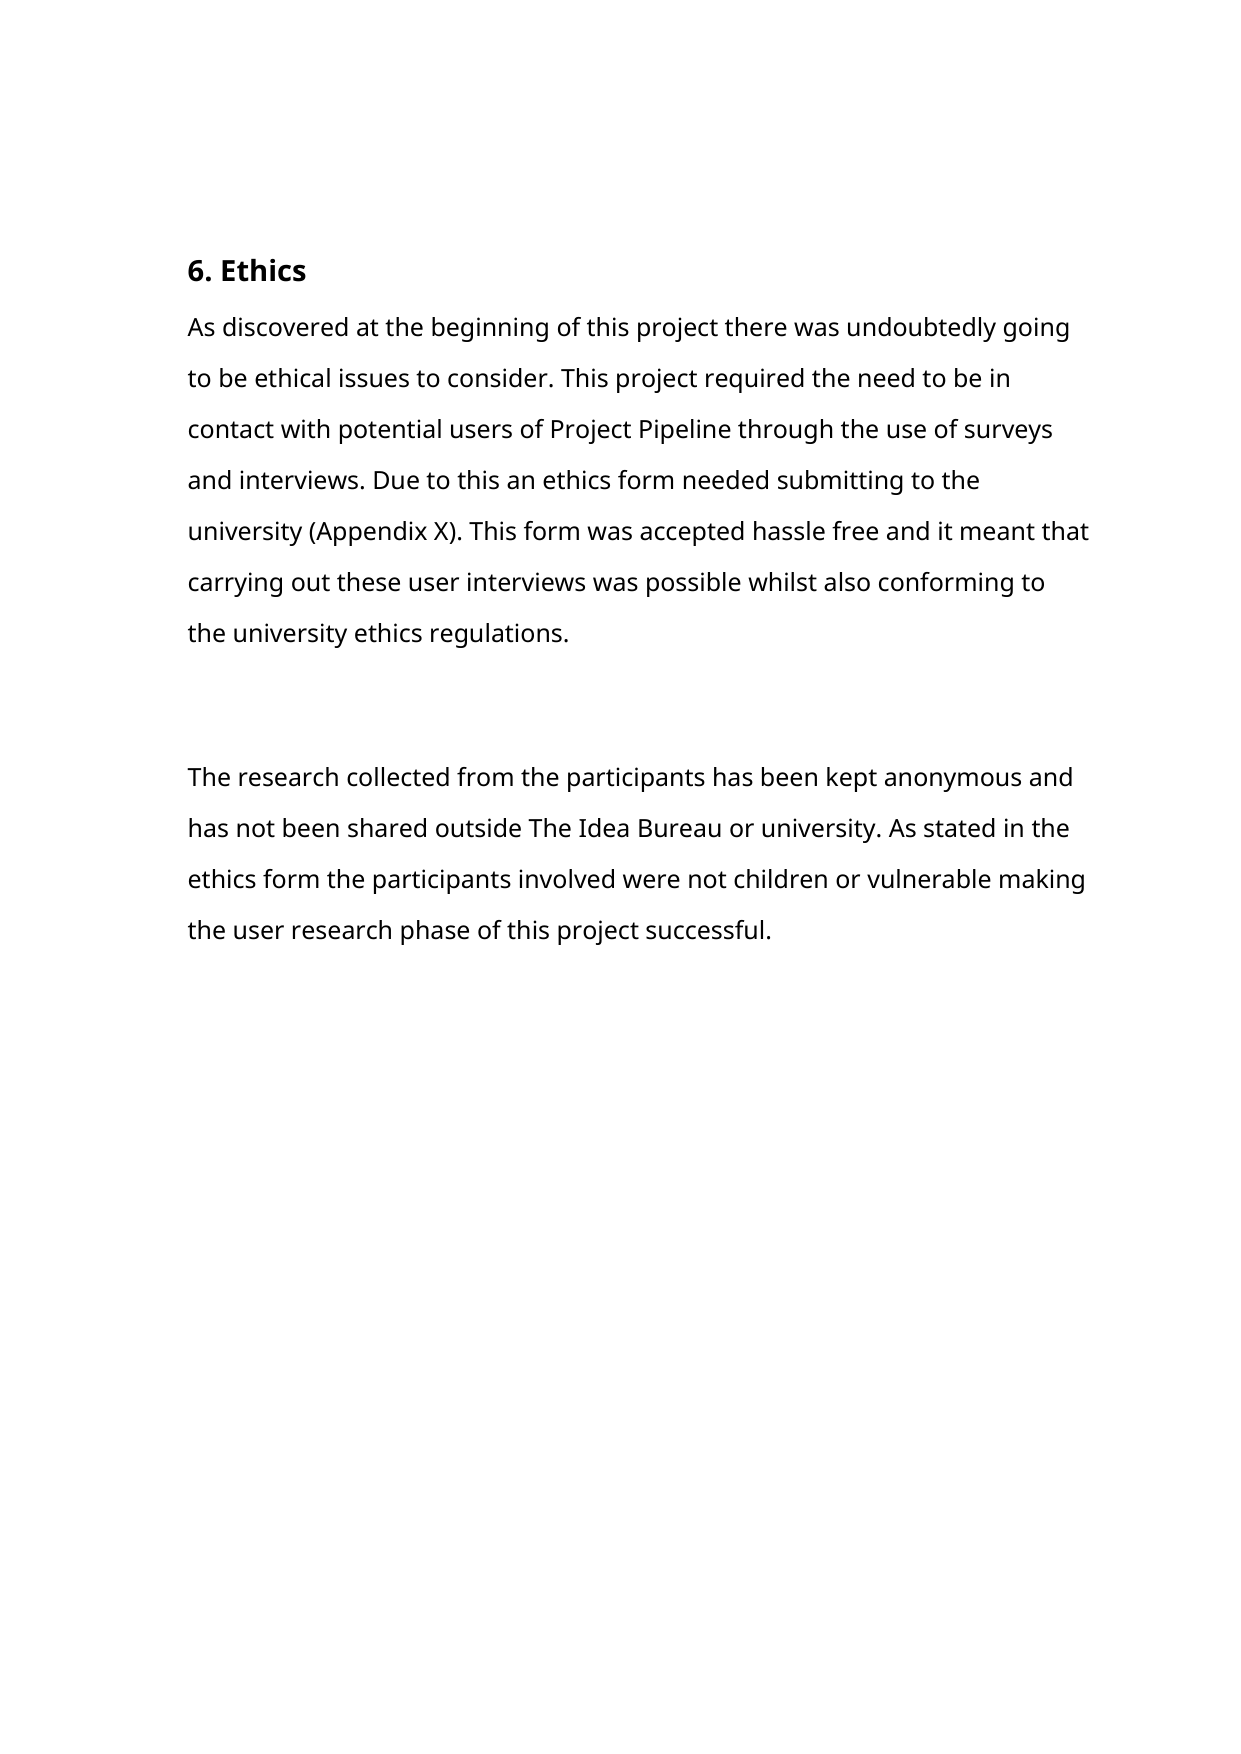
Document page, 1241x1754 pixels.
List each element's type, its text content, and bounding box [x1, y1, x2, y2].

subtitle 6. Ethics [187, 250, 1090, 290]
text The research collected from the participants has been kept anonymous and has not been shared outside The Idea Bureau or university. As stated in the ethics form the participants involved were not children or vulnerable making the user research phase of this project successful. [187, 759, 1090, 947]
text As discovered at the beginning of this project there was undoubtedly going to be ethical issues to consider. This project required the need to be in contact with potential users of Project Pipeline through the use of surveys and interviews. Due to this an ethics form needed submitting to the university (Appendix X). This form was accepted hassle free and it meant that carrying out these user interviews was possible whilst also conforming to the university ethics regulations. [187, 309, 1090, 650]
